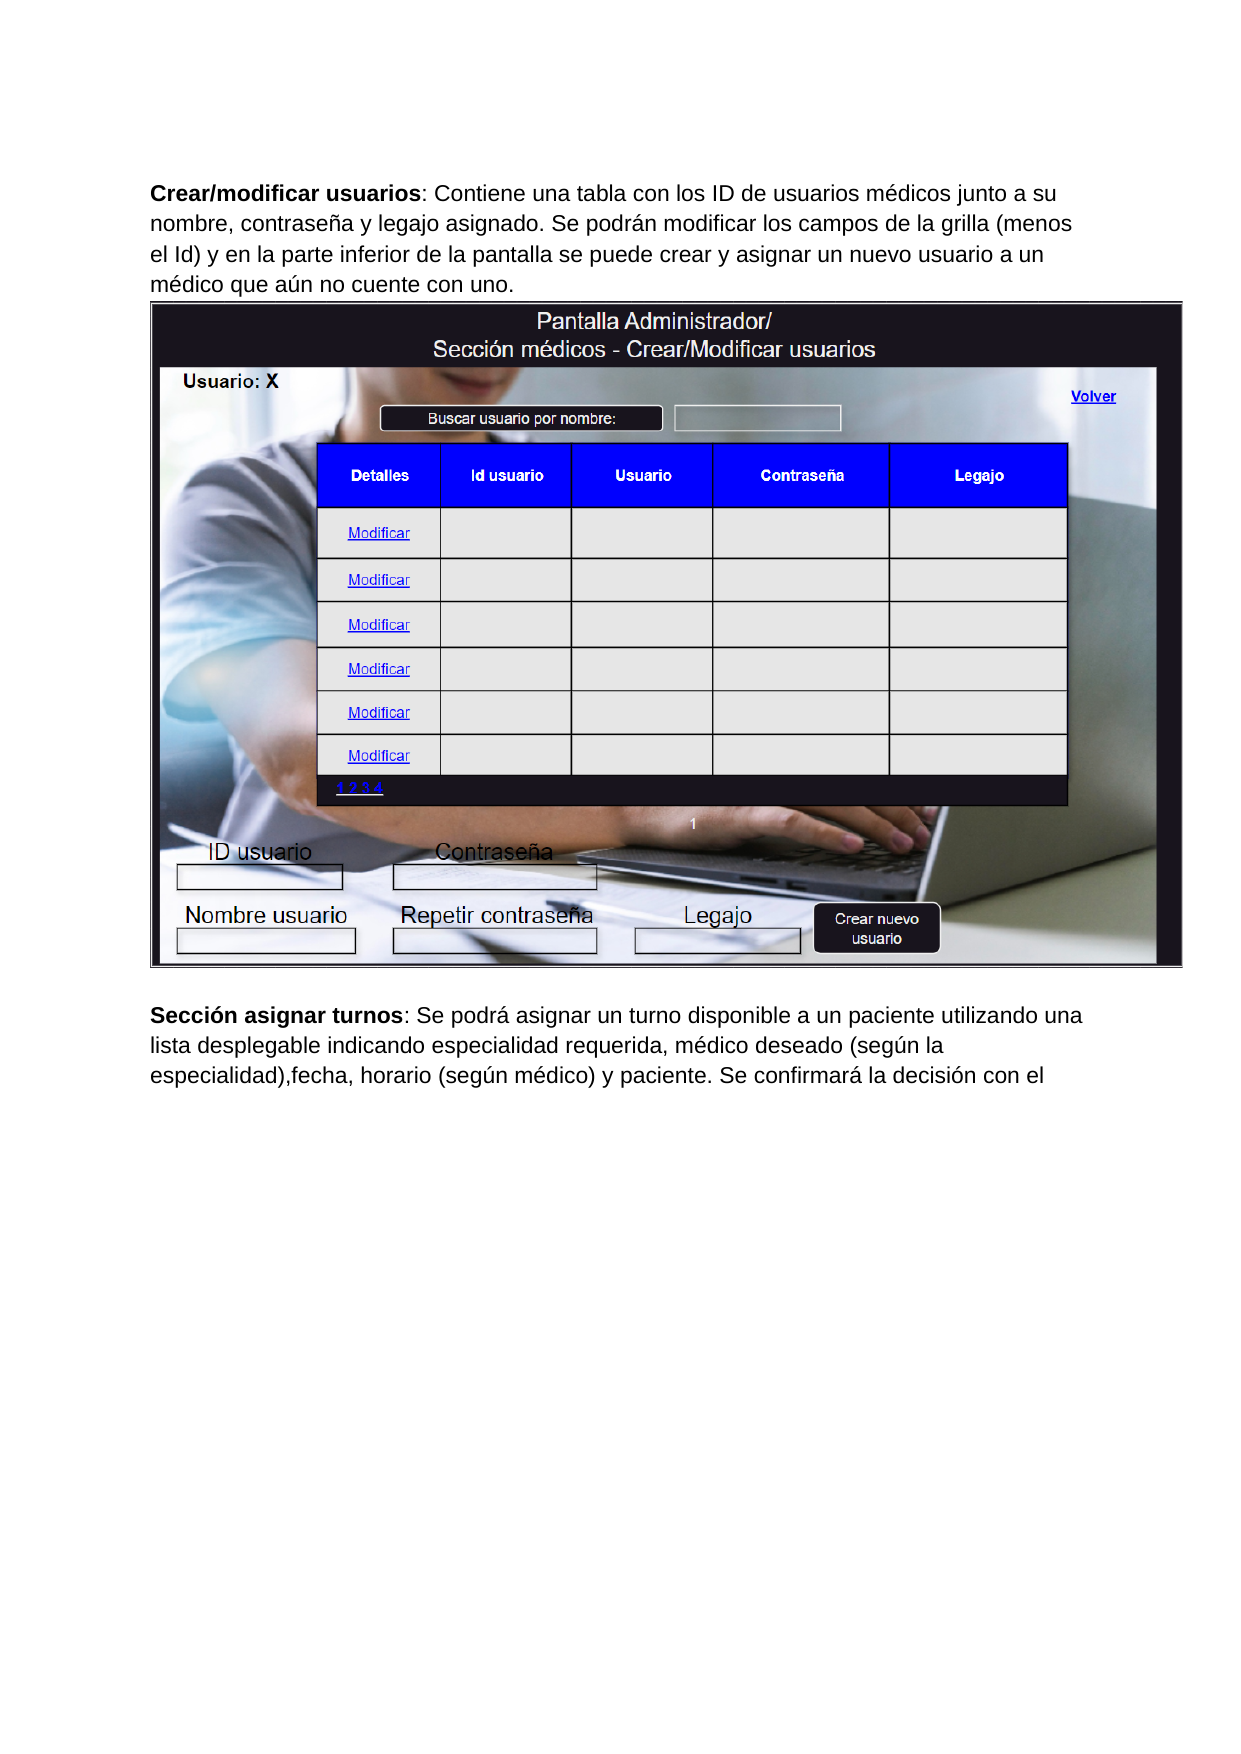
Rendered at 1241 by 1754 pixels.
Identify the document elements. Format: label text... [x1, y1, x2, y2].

text Crear/modificar usuarios: Contiene una tabla con los ID de usuarios médicos junto a su nombre, contraseña y legajo asignado. Se podrán modificar los campos de la grilla (menos el Id) y en la parte inferior de la pantalla se puede crear y asignar un nuevo usuario a un médico que aún no cuente con uno. [150, 180, 1090, 297]
text Sección asignar turnos: Se podrá asignar un turno disponible a un paciente utilizando una lista desplegable indicando especialidad requerida, médico deseado (según la especialidad),fecha, horario (según médico) y paciente. Se confirmará la decisión con el botón “Asignar”. [150, 1002, 1090, 1088]
picture [150, 301, 1183, 968]
